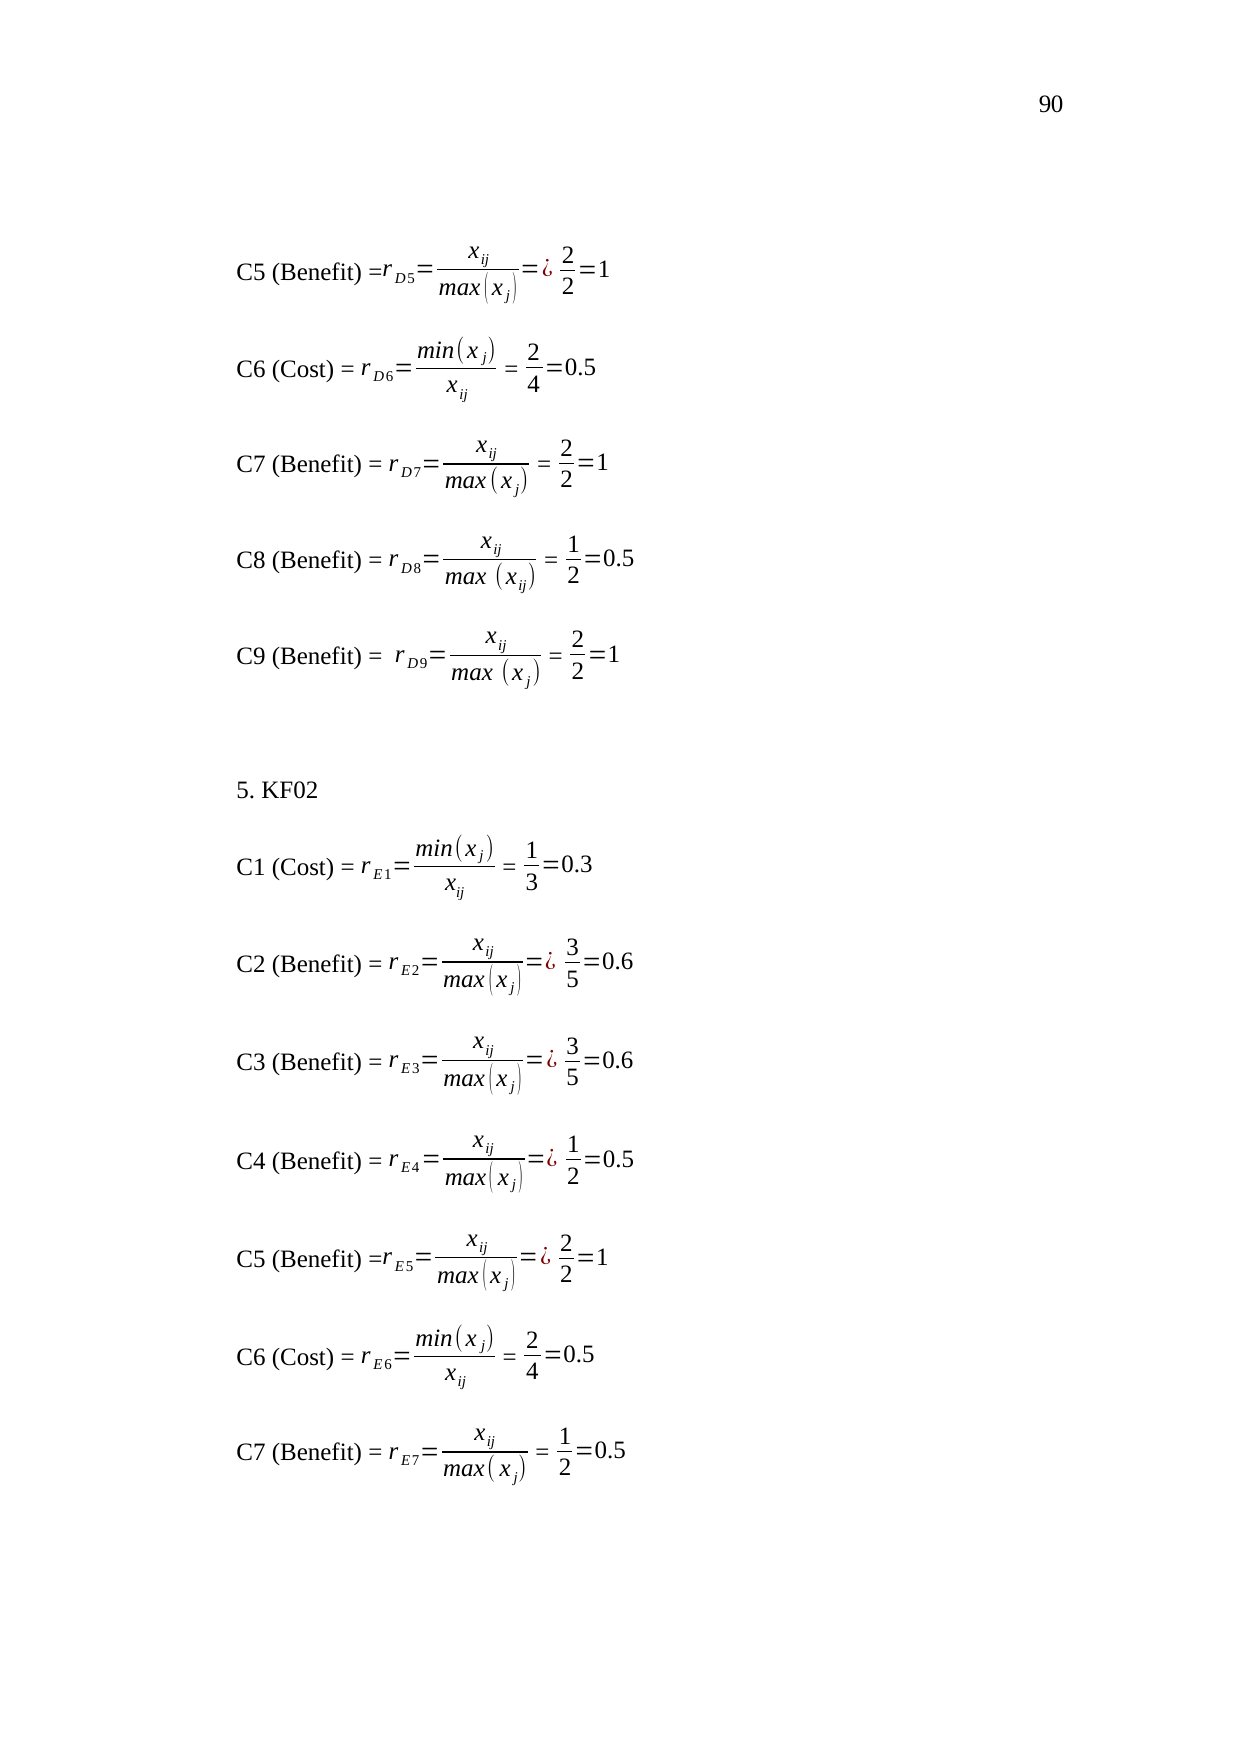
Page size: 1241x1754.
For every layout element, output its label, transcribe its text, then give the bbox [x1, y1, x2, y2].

text C8 (Benefit) = = [236, 526, 1063, 593]
text 5. KF02 [236, 775, 1063, 804]
text C5 (Benefit) = [236, 1224, 1063, 1294]
text C5 (Benefit) = [236, 236, 1063, 306]
text C2 (Benefit) = [236, 928, 1063, 998]
text C6 (Cost) = = [236, 1323, 1063, 1389]
text C9 (Benefit) = = [236, 622, 1063, 689]
text C6 (Cost) = = [236, 335, 1063, 402]
text C7 (Benefit) = = [236, 431, 1063, 497]
text C1 (Cost) = = [236, 833, 1063, 900]
text C4 (Benefit) = [236, 1126, 1063, 1195]
text C7 (Benefit) = = [236, 1418, 1063, 1485]
text C3 (Benefit) = [236, 1027, 1063, 1097]
